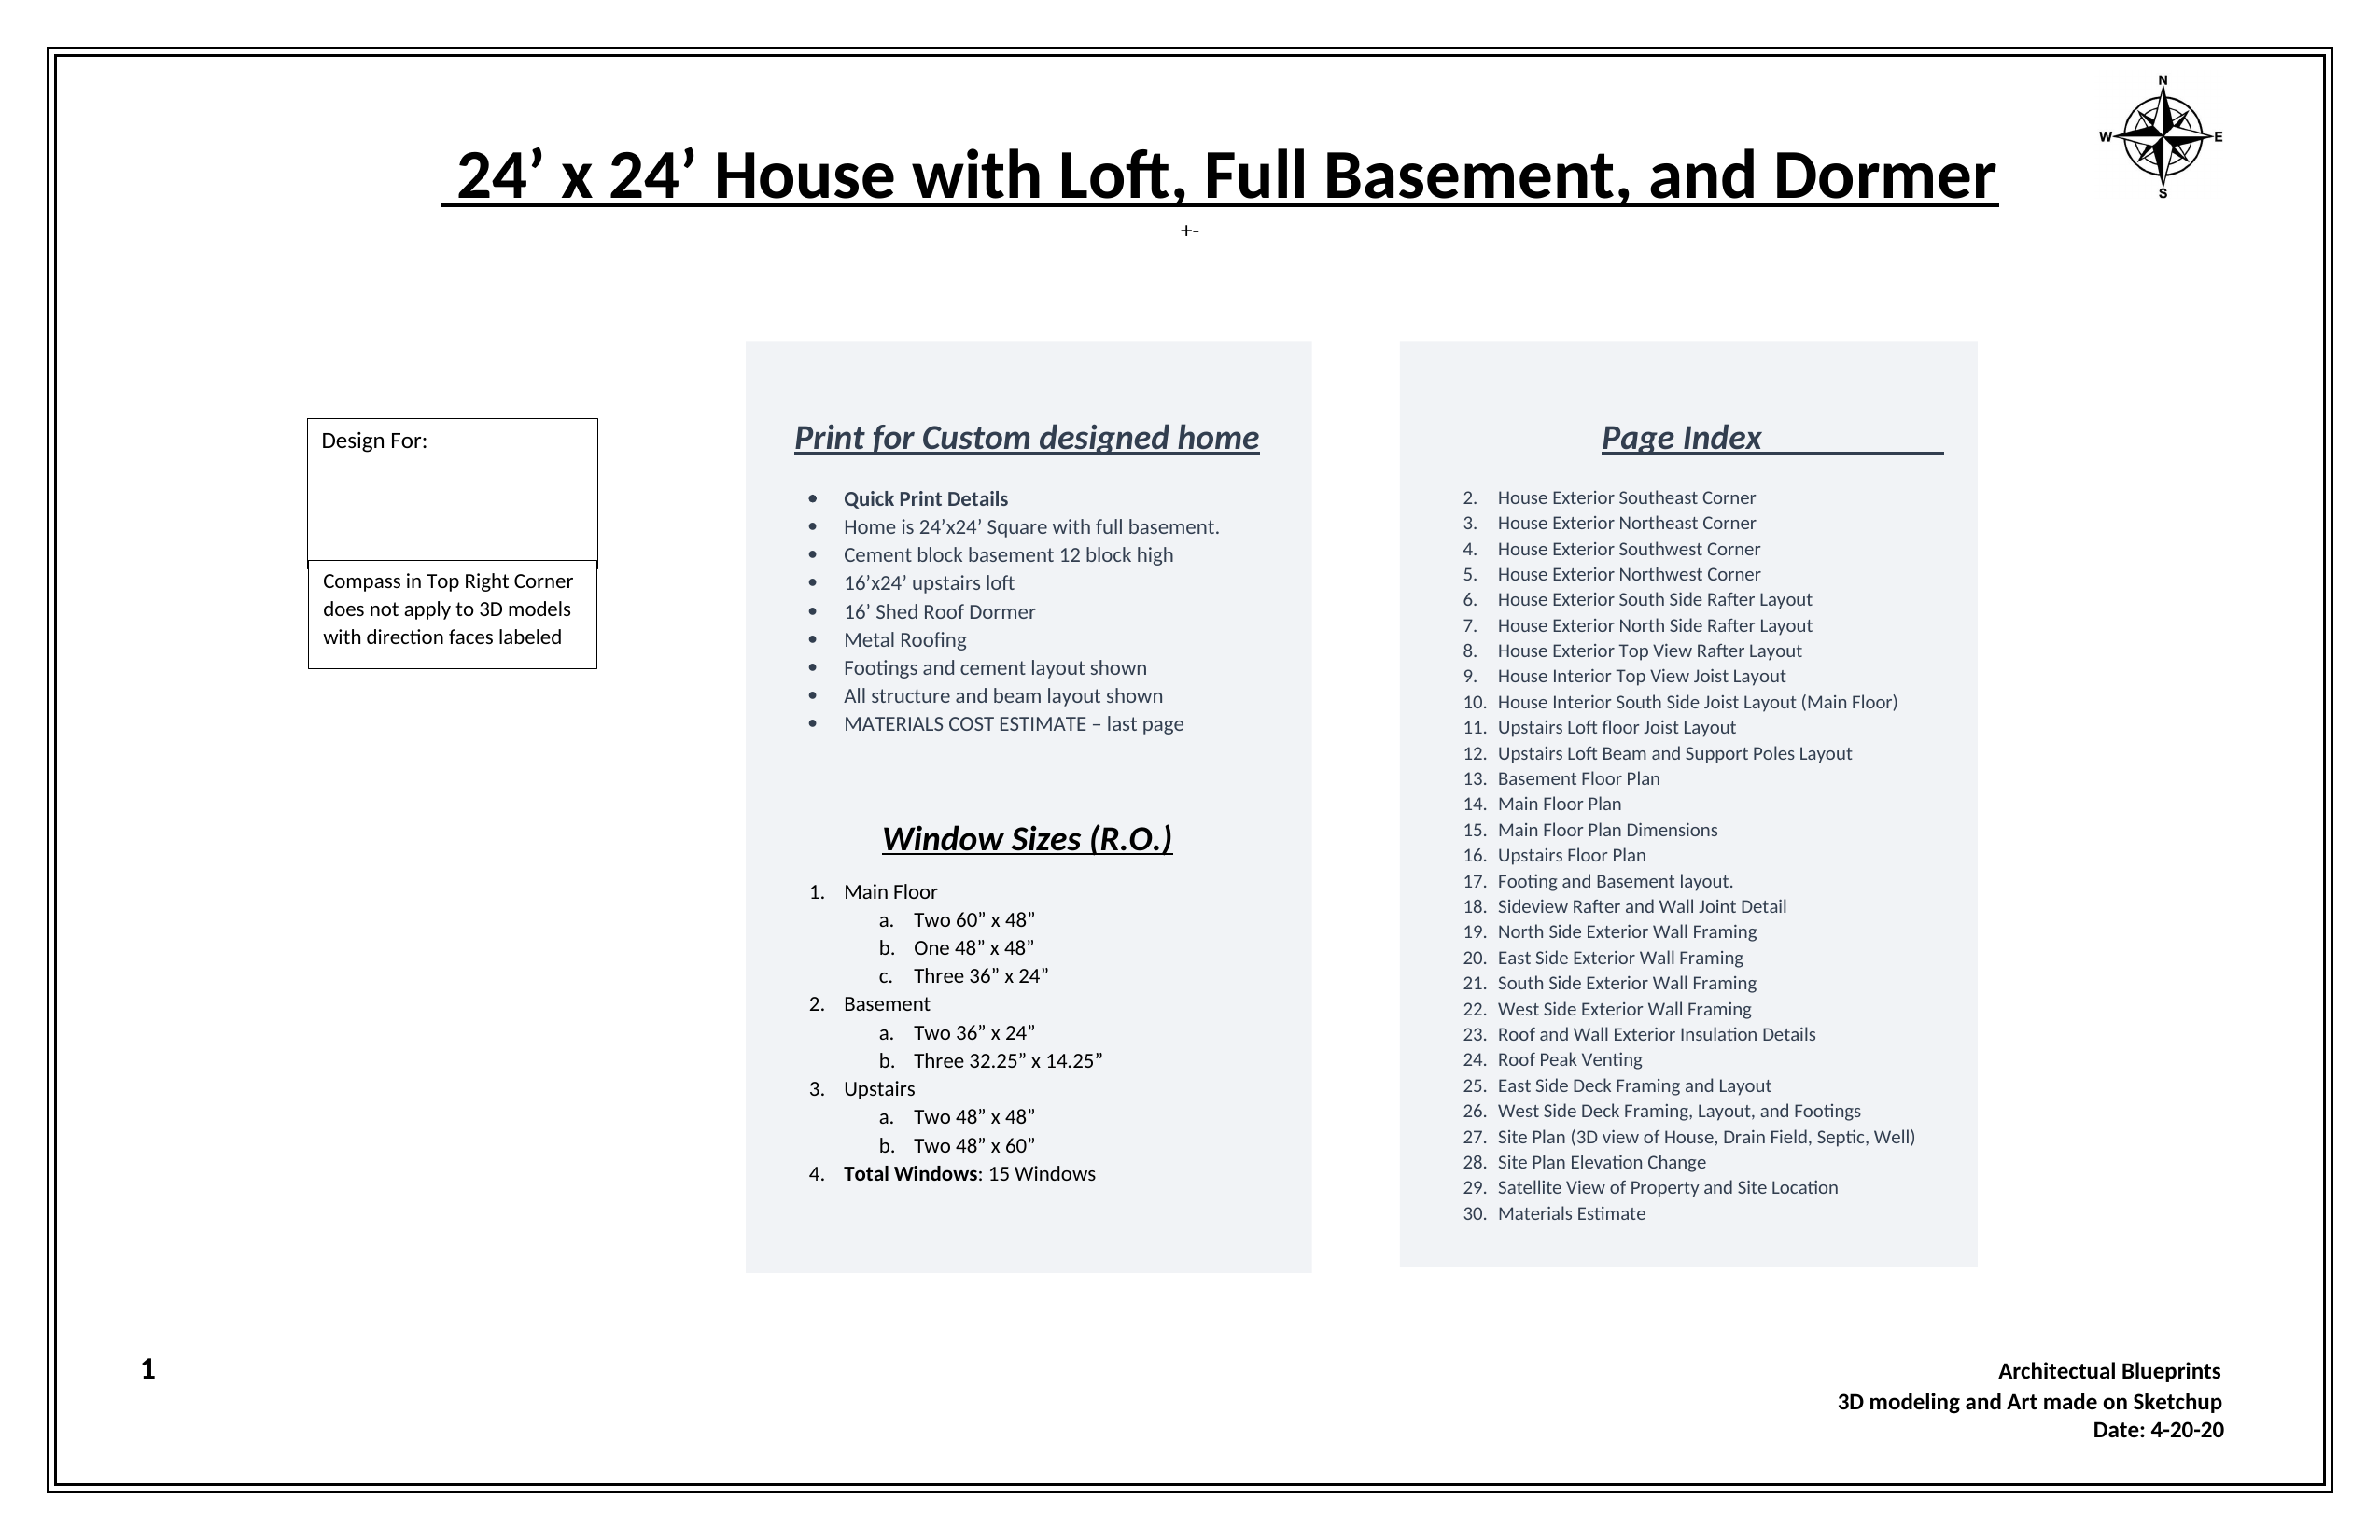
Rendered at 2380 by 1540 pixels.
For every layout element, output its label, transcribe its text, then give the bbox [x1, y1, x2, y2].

text +- [140, 216, 2240, 244]
picture [2093, 70, 2224, 199]
